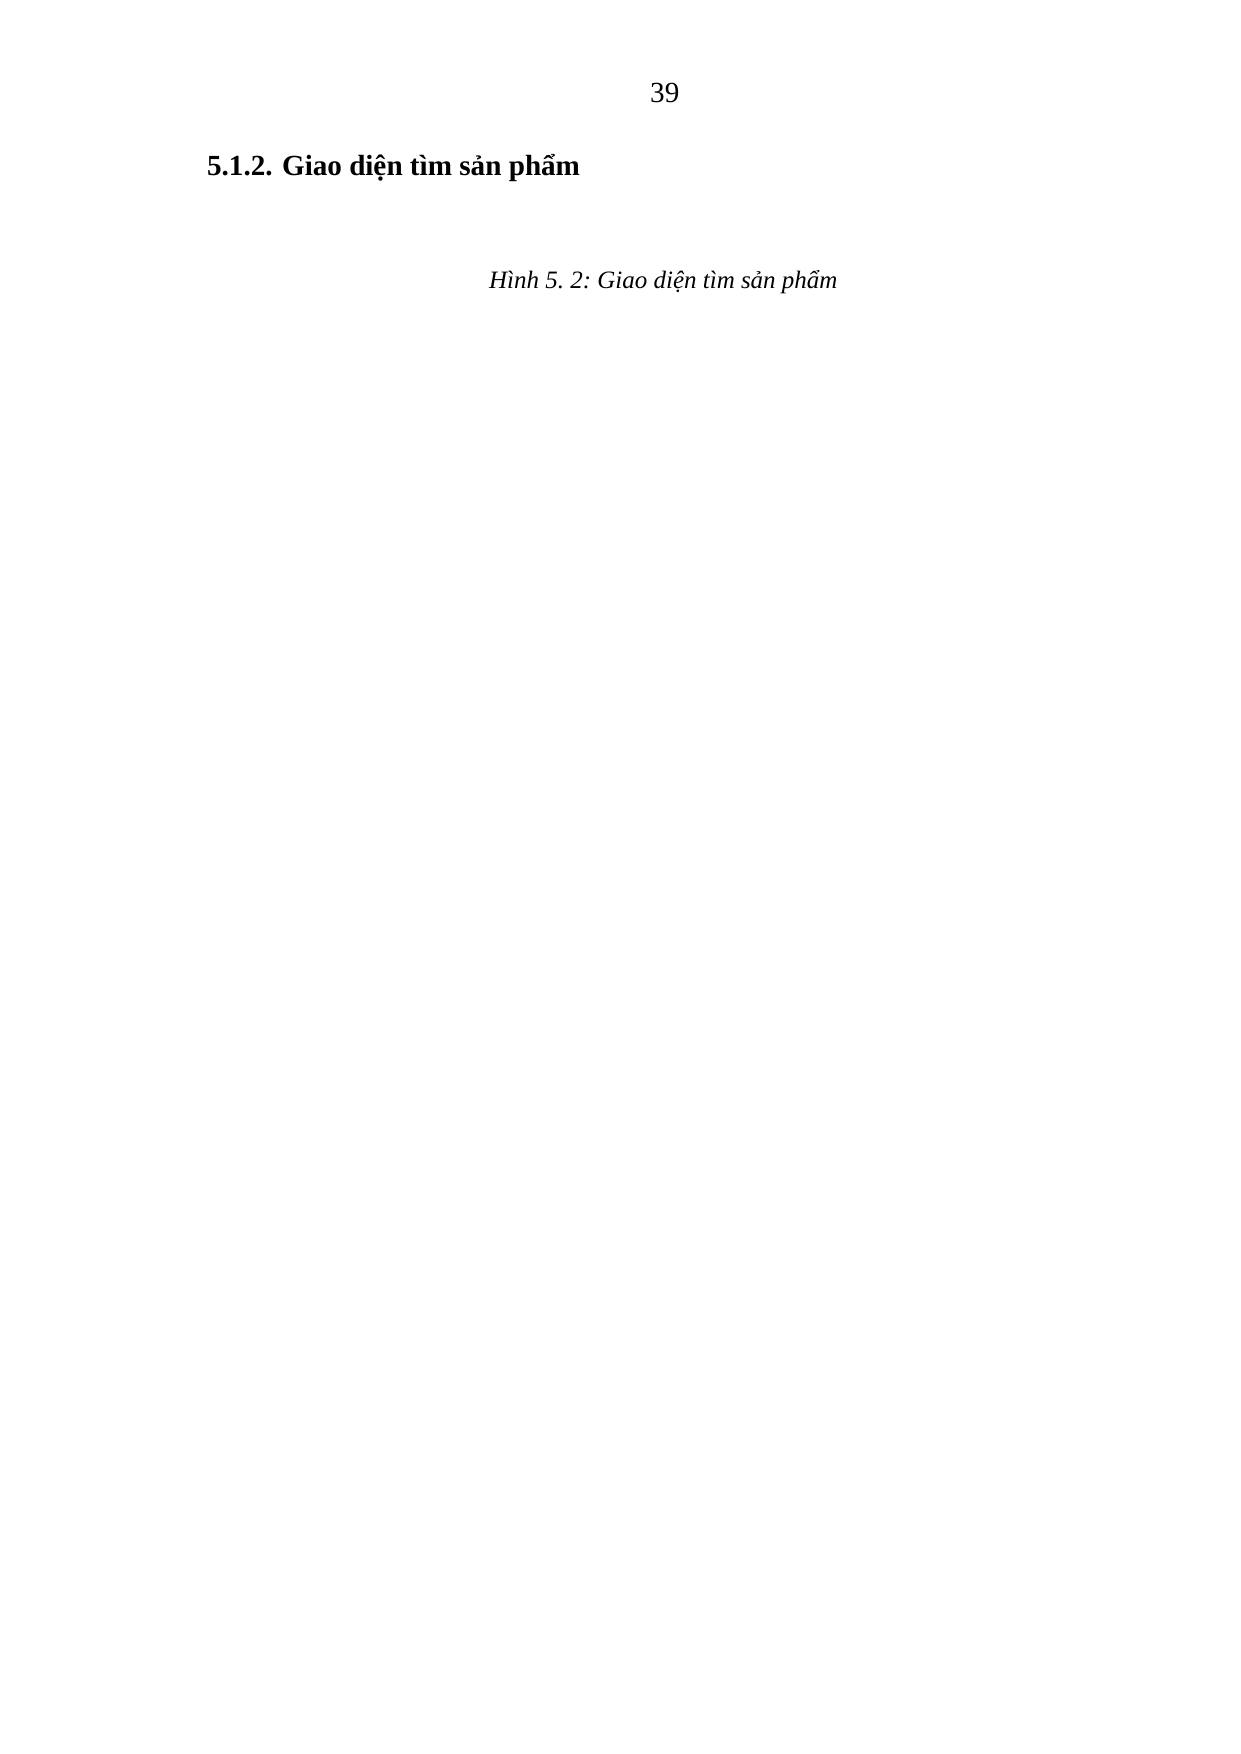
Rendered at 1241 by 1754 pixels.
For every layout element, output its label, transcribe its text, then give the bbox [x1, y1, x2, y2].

subtitle Giao diện tìm sản phẩm [207, 148, 1122, 181]
